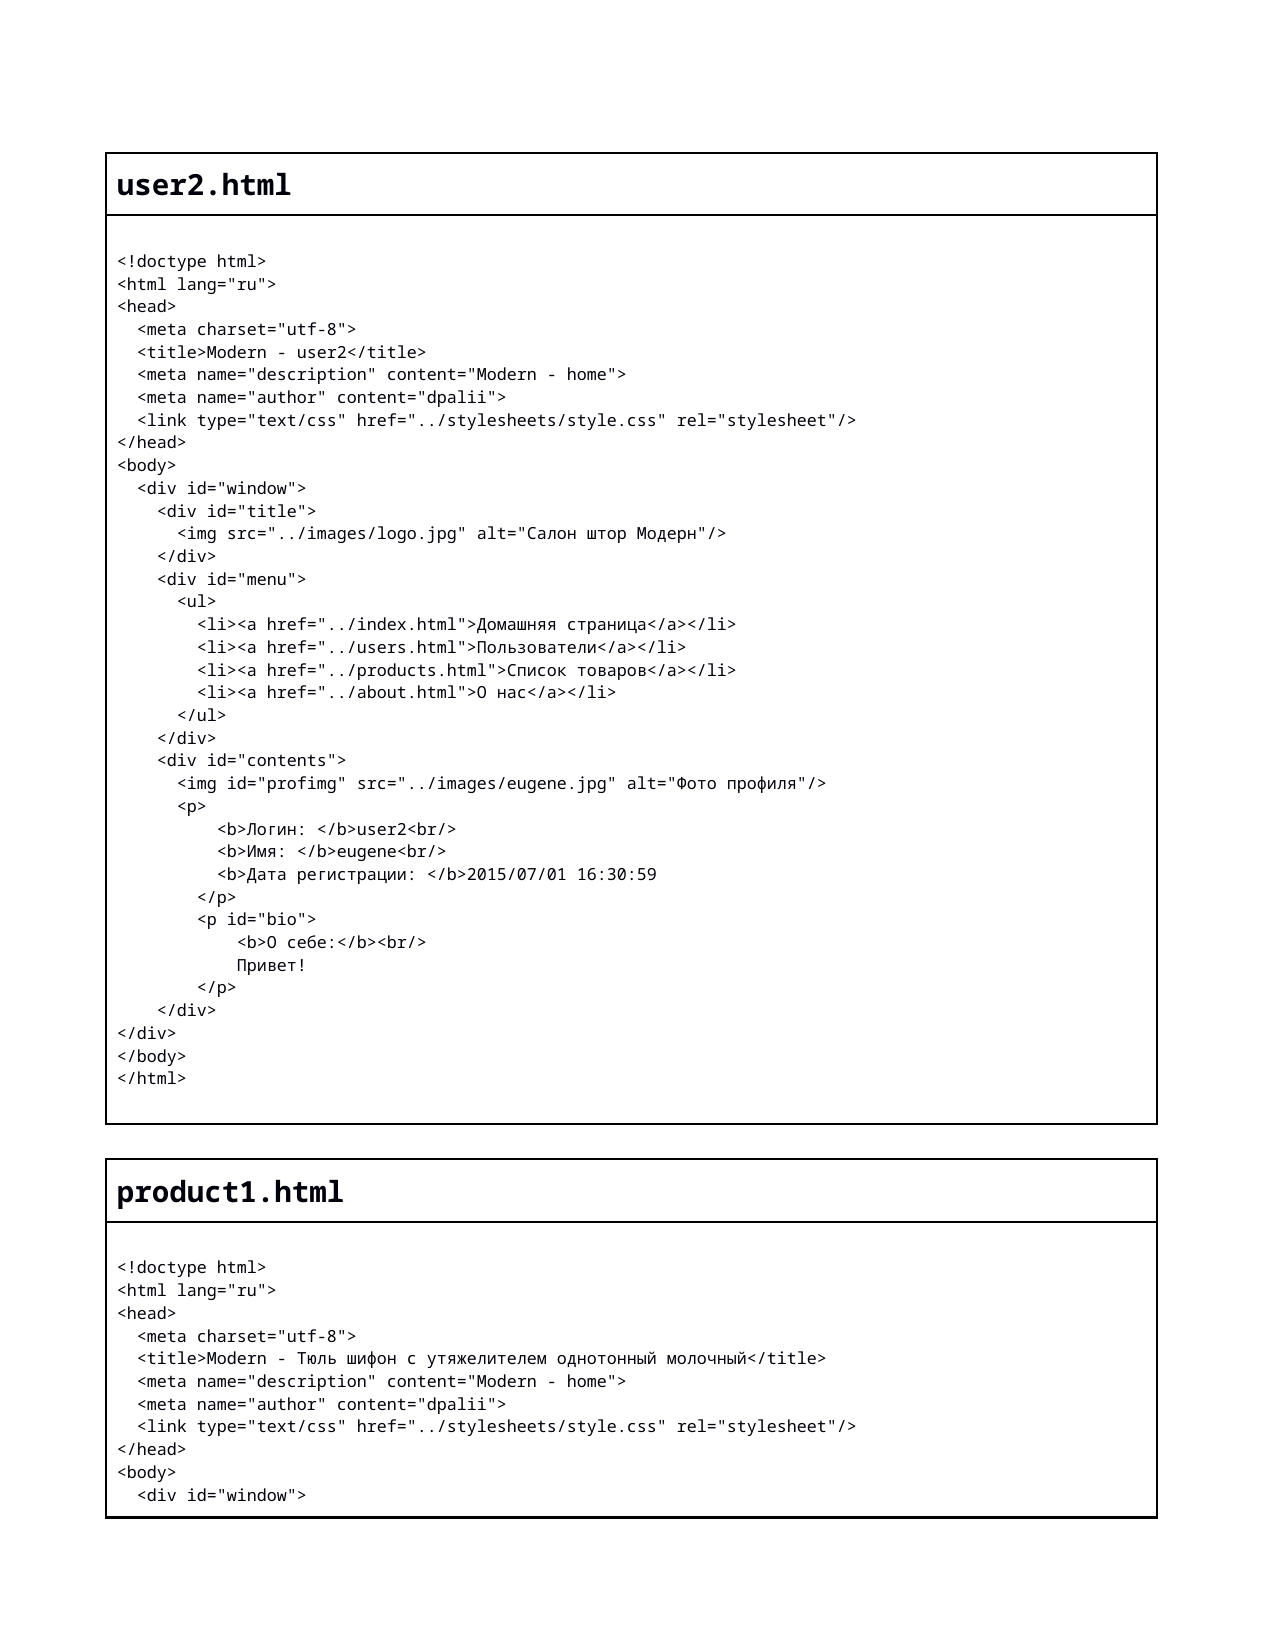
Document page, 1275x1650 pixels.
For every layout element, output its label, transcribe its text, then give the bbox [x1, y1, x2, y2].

table_header product1.html [107, 1160, 1156, 1221]
table_header user2.html [107, 154, 1156, 214]
table_cell <!doctype html> <html lang="ru"> <head> <meta charset="utf-8"> <title>Modern - user2</title> <meta name="description" content="Modern - home"> <meta name="author" content="dpalii"> <link type="text/css" href="../stylesheets/style.css" rel="stylesheet"/> </head> <body> <div id="window"> <div id="title"> <img src="../images/logo.jpg" alt="Салон штор Модерн"/> </div> <div id="menu"> <ul> <li><a href="../index.html">Домашняя страница</a></li> <li><a href="../users.html">Пользователи</a></li> <li><a href="../products.html">Список товаров</a></li> <li><a href="../about.html">О нас</a></li> </ul> </div> <div id="contents"> <img id="profimg" src="../images/eugene.jpg" alt="Фото профиля"/> <p> <b>Логин: </b>user2<br/> <b>Имя: </b>eugene<br/> <b>Дата регистрации: </b>2015/07/01 16:30:59 </p> <p id="bio"> <b>О себе:</b><br/> Привет! </p> </div> </div> </body> </html> [107, 216, 1156, 1123]
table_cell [107, 1223, 1156, 1516]
